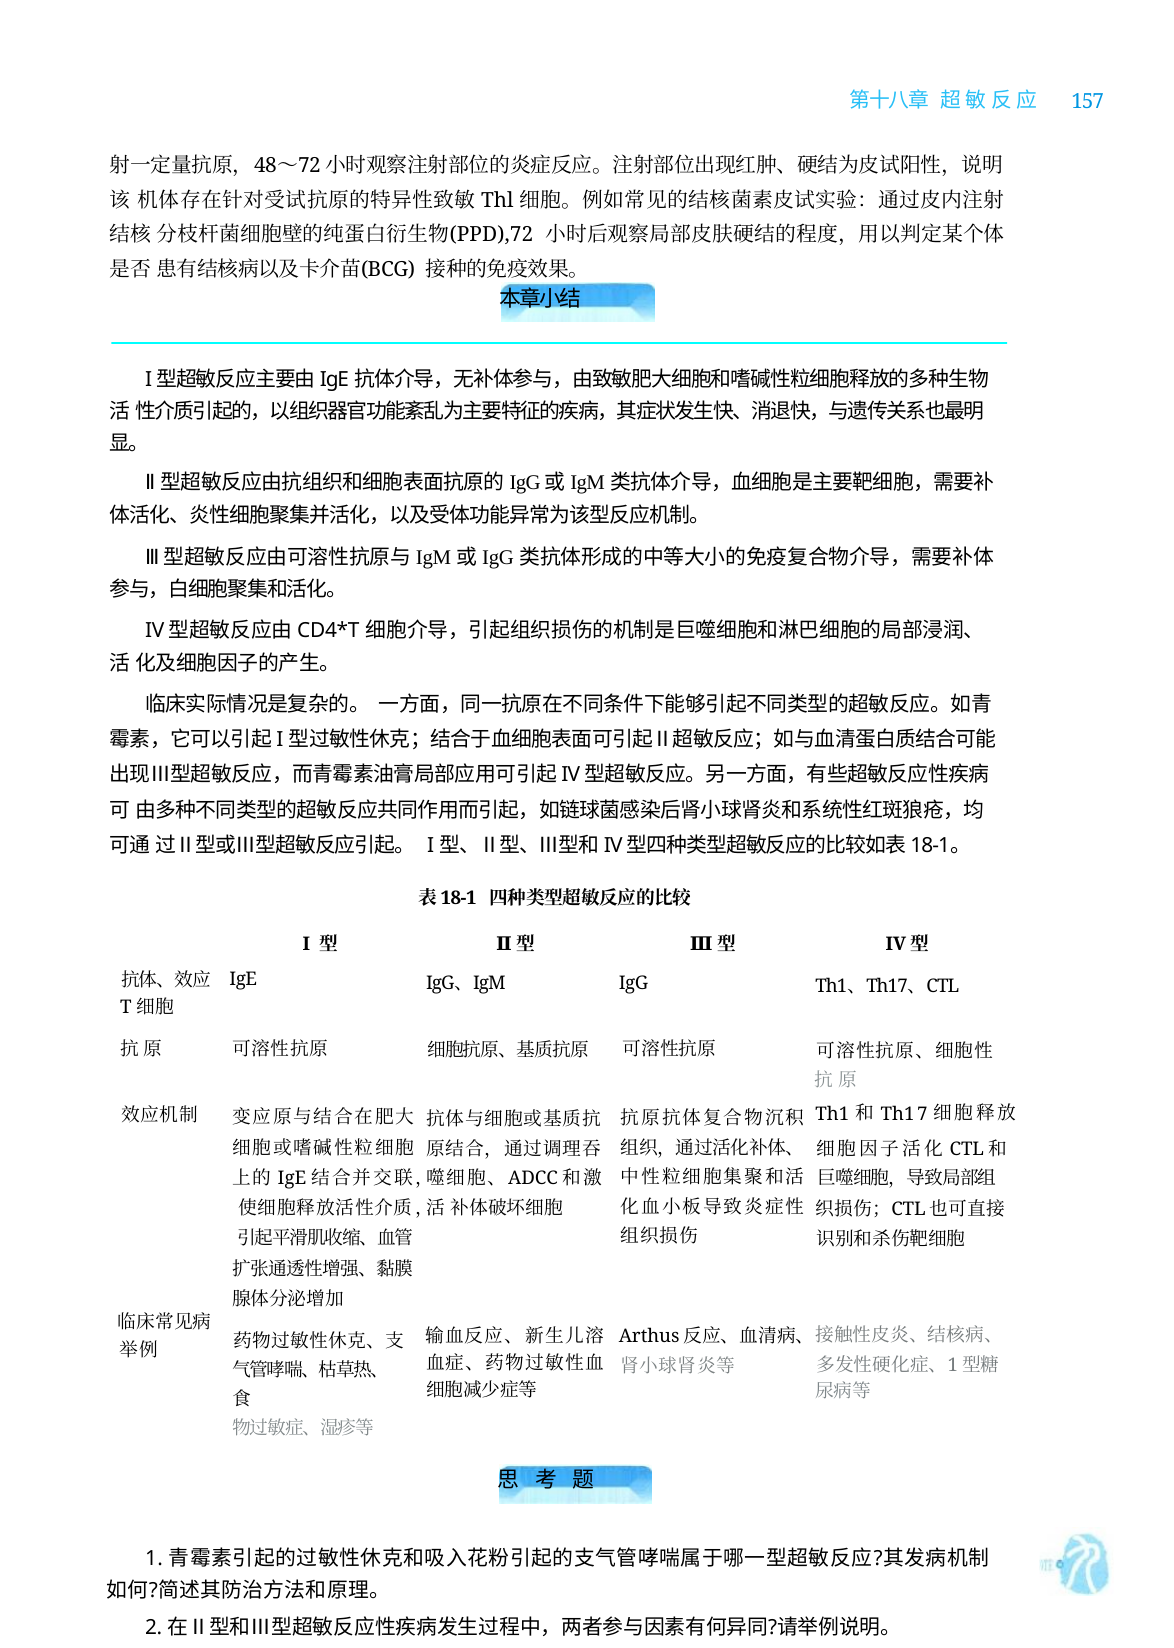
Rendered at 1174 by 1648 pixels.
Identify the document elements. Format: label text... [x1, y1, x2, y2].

picture [501, 294, 507, 302]
text IV型超敏反应由 CD4*T 细胞介导，引起组织损伤的机制是巨噬细胞和淋巴细胞的局部浸润、活 化及细胞因子的产生。 [109, 613, 996, 676]
text 接触性皮炎、结核病、 [815, 1322, 1114, 1346]
text IV型 [885, 930, 1114, 956]
text Th1和Th17细胞释放 [815, 1107, 1114, 1136]
text IgG、IgM [426, 973, 608, 993]
text Th1、Th17、CTL [815, 971, 1114, 998]
text 细胞抗原、基质抗原 [427, 1037, 608, 1062]
text Ⅱ 型超敏反应由抗组织和细胞表面抗原的 IgG或 IgM 类抗体介导，血细胞是主要靶细胞，需要补 体活化、炎性细胞聚集并活化，以及受体功能异常为该型反应机制。 [109, 465, 996, 529]
text Ⅱ 型 [496, 930, 608, 956]
text 巨噬细胞，导致局部组 [817, 1165, 1114, 1189]
text 2. 在Ⅱ型和Ⅲ型超敏反应性疾病发生过程中，两者参与因素有何异同?请举例说明。 [145, 1613, 1114, 1640]
text 多发性硬化症、1型糖 [816, 1352, 1114, 1376]
text 抗体、效应T 细胞 [120, 965, 218, 1019]
text 可溶性抗原、细胞性 [816, 1038, 1114, 1062]
text 识别和杀伤靶细胞 [816, 1226, 1114, 1250]
text 药物过敏性休克、支 气管哮喘、枯草热、食 [232, 1326, 406, 1411]
text 可溶性抗原 [623, 1036, 806, 1061]
text Ⅲ型超敏反应由可溶性抗原与 IgM 或 IgG 类抗体形成的中等大小的免疫复合物介导，需要补体 参与，白细胞聚集和活化。 [109, 540, 995, 602]
text 输血反应、新生儿溶 血症、药物过敏性血 细胞减少症等 [425, 1321, 604, 1402]
text I型超敏反应主要由IgE 抗体介导，无补体参与，由致敏肥大细胞和嗜碱性粒细胞释放的多种生物活 性介质引起的，以组织器官功能紊乱为主要特征的疾病，其症状发生快、消退快，与遗传关系也最明显。 [109, 362, 1000, 456]
picture [499, 1464, 652, 1504]
text 临床实际情况是复杂的。 一方面，同一抗原在不同条件下能够引起不同类型的超敏反应。如青 霉素，它可以引起 I 型过敏性休克；结合于血细胞表面可引起Ⅱ超敏反应；如与血清蛋白质结合可能 出现Ⅲ型超敏反应，而青霉素油膏局部应用可引起IV型超敏反应。另一方面，有些超敏反应性疾病可 由多种不同类型的超敏反应共同作用而引起，如链球菌感染后肾小球肾炎和系统性红斑狼疮，均可通 过Ⅱ型或Ⅲ型超敏反应引起。 I 型、Ⅱ型、Ⅲ型和IV型四种类型超敏反应的比较如表18-1。 [109, 687, 1001, 859]
text 1. 青霉素引起的过敏性休克和吸入花粉引起的支气管哮喘属于哪一型超敏反应?其发病机制 如何?简述其防治方法和原理。 [106, 1541, 998, 1604]
text 可溶性抗原 [232, 1036, 415, 1060]
text Ⅲ 型 [689, 930, 806, 956]
text 变应原与结合在肥大 细胞或嗜碱性粒细胞 上的IgE结合并交联， 使细胞释放活性介质， 引起平滑肌收缩、血管 扩张通透性增强、黏膜 腺体分泌增加 [232, 1102, 415, 1311]
text 临床常见病 举例 [118, 1307, 212, 1362]
text 射一定量抗原，48～72小时观察注射部位的炎症反应。注射部位出现红肿、硬结为皮试阳性，说明该 机体存在针对受试抗原的特异性致敏Thl 细胞。例如常见的结核菌素皮试实验：通过皮内注射结核 分枝杆菌细胞壁的纯蛋白衍生物(PPD),72 小时后观察局部皮肤硬结的程度，用以判定某个体是否 患有结核病以及卡介苗(BCG) 接种的免疫效果。 [109, 148, 1005, 282]
picture [501, 282, 655, 322]
text 抗 原 [120, 1036, 219, 1060]
text 肾小球肾炎等 [621, 1353, 806, 1377]
text 织损伤；CTL也可直接 [815, 1195, 1114, 1220]
text Arthus反应、血清病、 [618, 1322, 806, 1347]
text 抗 原 [814, 1067, 1114, 1091]
text 物过敏症、湿疹等 [232, 1418, 415, 1439]
text IgE [229, 970, 415, 989]
text 第十八章 超 敏 反 应 157 [106, 84, 1105, 113]
text 尿病等 [815, 1381, 1114, 1402]
text I 型 [302, 930, 415, 956]
text 效应机制 [121, 1102, 219, 1127]
picture [1039, 1527, 1114, 1596]
text 抗体与细胞或基质抗 原结合，通过调理吞 噬细胞、ADCC和激活 补体破坏细胞 [426, 1104, 602, 1219]
text 表18-1 四种类型超敏反应的比较 [418, 884, 1114, 909]
text 细胞因子活化CTL和 [816, 1136, 1114, 1160]
text IgG [618, 974, 806, 993]
text 抗原抗体复合物沉积 组织，通过活化补体、 中性粒细胞集聚和活 化血小板导致炎症性 组织损伤 [621, 1103, 804, 1248]
